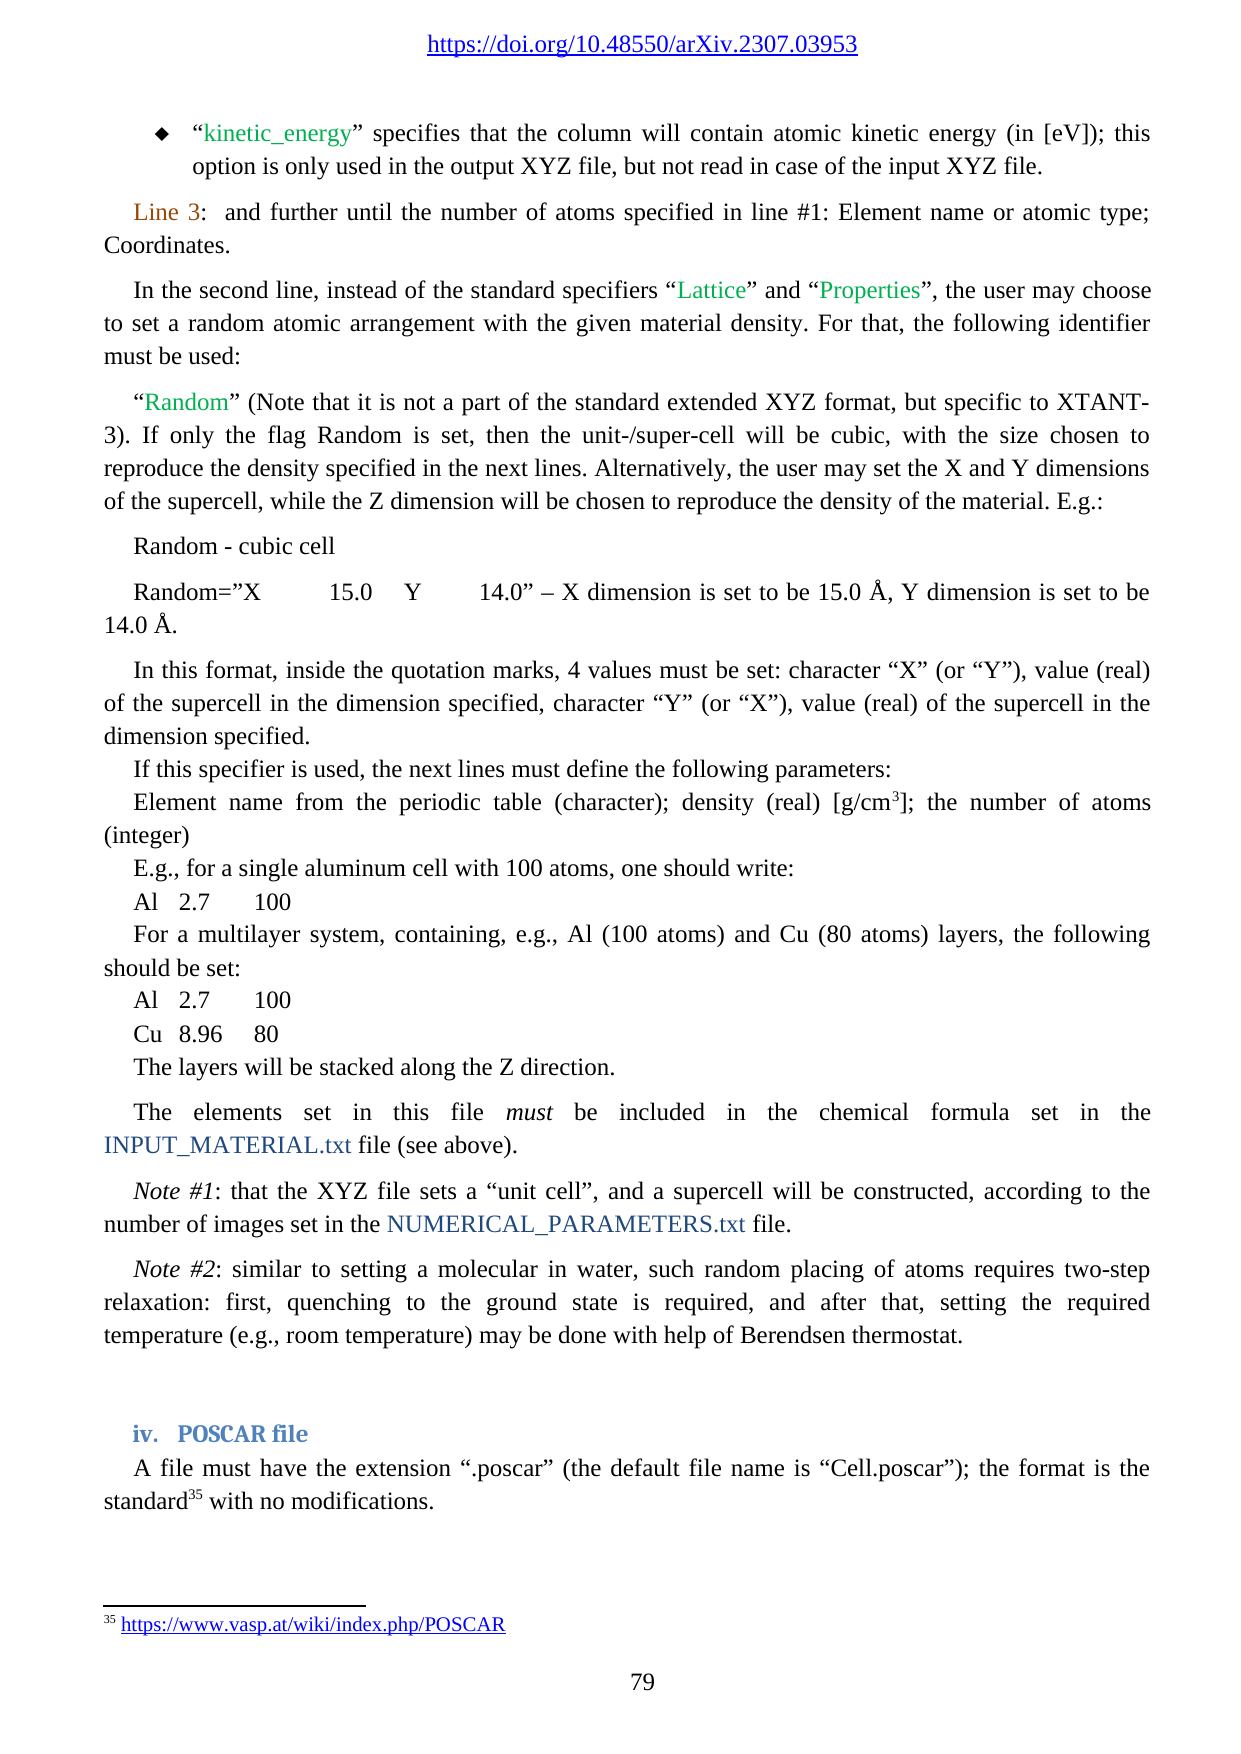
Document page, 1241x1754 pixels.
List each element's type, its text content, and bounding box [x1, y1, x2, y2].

text Al 2.7 100 [103, 887, 1152, 915]
text A file must have the extension “.poscar” (the default file name is “Cell.poscar”); the format is the standard with no modifications. [103, 1453, 1152, 1514]
text Random - cubic cell [103, 531, 1152, 560]
text Al 2.7 100 [103, 986, 1152, 1014]
text E.g., for a single aluminum cell with 100 atoms, one should write: [103, 853, 1152, 882]
text Line 3: and further until the number of atoms specified in line #1: Element name or atomic type; Coordinates. [103, 197, 1152, 258]
text Note #2: similar to setting a molecular in water, such random placing of atoms requires two-step relaxation: first, quenching to the ground state is required, and after that, setting the required temperature (e.g., room temperature) may be done with help of Berendsen thermostat. [103, 1254, 1152, 1349]
text In the second line, instead of the standard specifiers “Lattice” and “Properties”, the user may choose to set a random atomic arrangement with the given material density. For that, the following identifier must be used: [103, 275, 1152, 370]
text Element name from the periodic table (character); density (real) [g/cm3]; the number of atoms (integer) [103, 787, 1152, 849]
subtitle POSCAR file [158, 1420, 1152, 1448]
text For a multilayer system, containing, e.g., Al (100 atoms) and Cu (80 atoms) layers, the following should be set: [103, 919, 1152, 981]
text “Random” (Note that it is not a part of the standard extended XYZ format, but specific to XTANT-3). If only the flag Random is set, then the unit-/super-cell will be cubic, with the size chosen to reproduce the density specified in the next lines. Alternatively, the user may set the X and Y dimensions of the supercell, while the Z dimension will be chosen to reproduce the density of the material. E.g.: [103, 387, 1152, 514]
text If this specifier is used, the next lines must define the following parameters: [103, 754, 1152, 783]
text Note #1: that the XYZ file sets a “unit cell”, and a supercell will be constructed, according to the number of images set in the NUMERICAL_PARAMETERS.txt file. [103, 1176, 1152, 1237]
text In this format, inside the quotation marks, 4 values must be set: character “X” (or “Y”), value (real) of the supercell in the dimension specified, character “Y” (or “X”), value (real) of the supercell in the dimension specified. [103, 655, 1152, 750]
list “kinetic_energy” specifies that the column will contain atomic kinetic energy (in [eV]); this option is only used in the output XYZ file, but not read in case of the input XYZ file. [154, 118, 1152, 180]
text The layers will be stacked along the Z direction. [103, 1052, 1152, 1080]
text Random=”X 15.0 Y 14.0” – X dimension is set to be 15.0 Å, Y dimension is set to be 14.0 Å. [103, 577, 1152, 639]
text The elements set in this file must be included in the chemical formula set in the INPUT_MATERIAL.txt file (see above). [103, 1097, 1152, 1159]
text Cu 8.96 80 [103, 1019, 1152, 1047]
